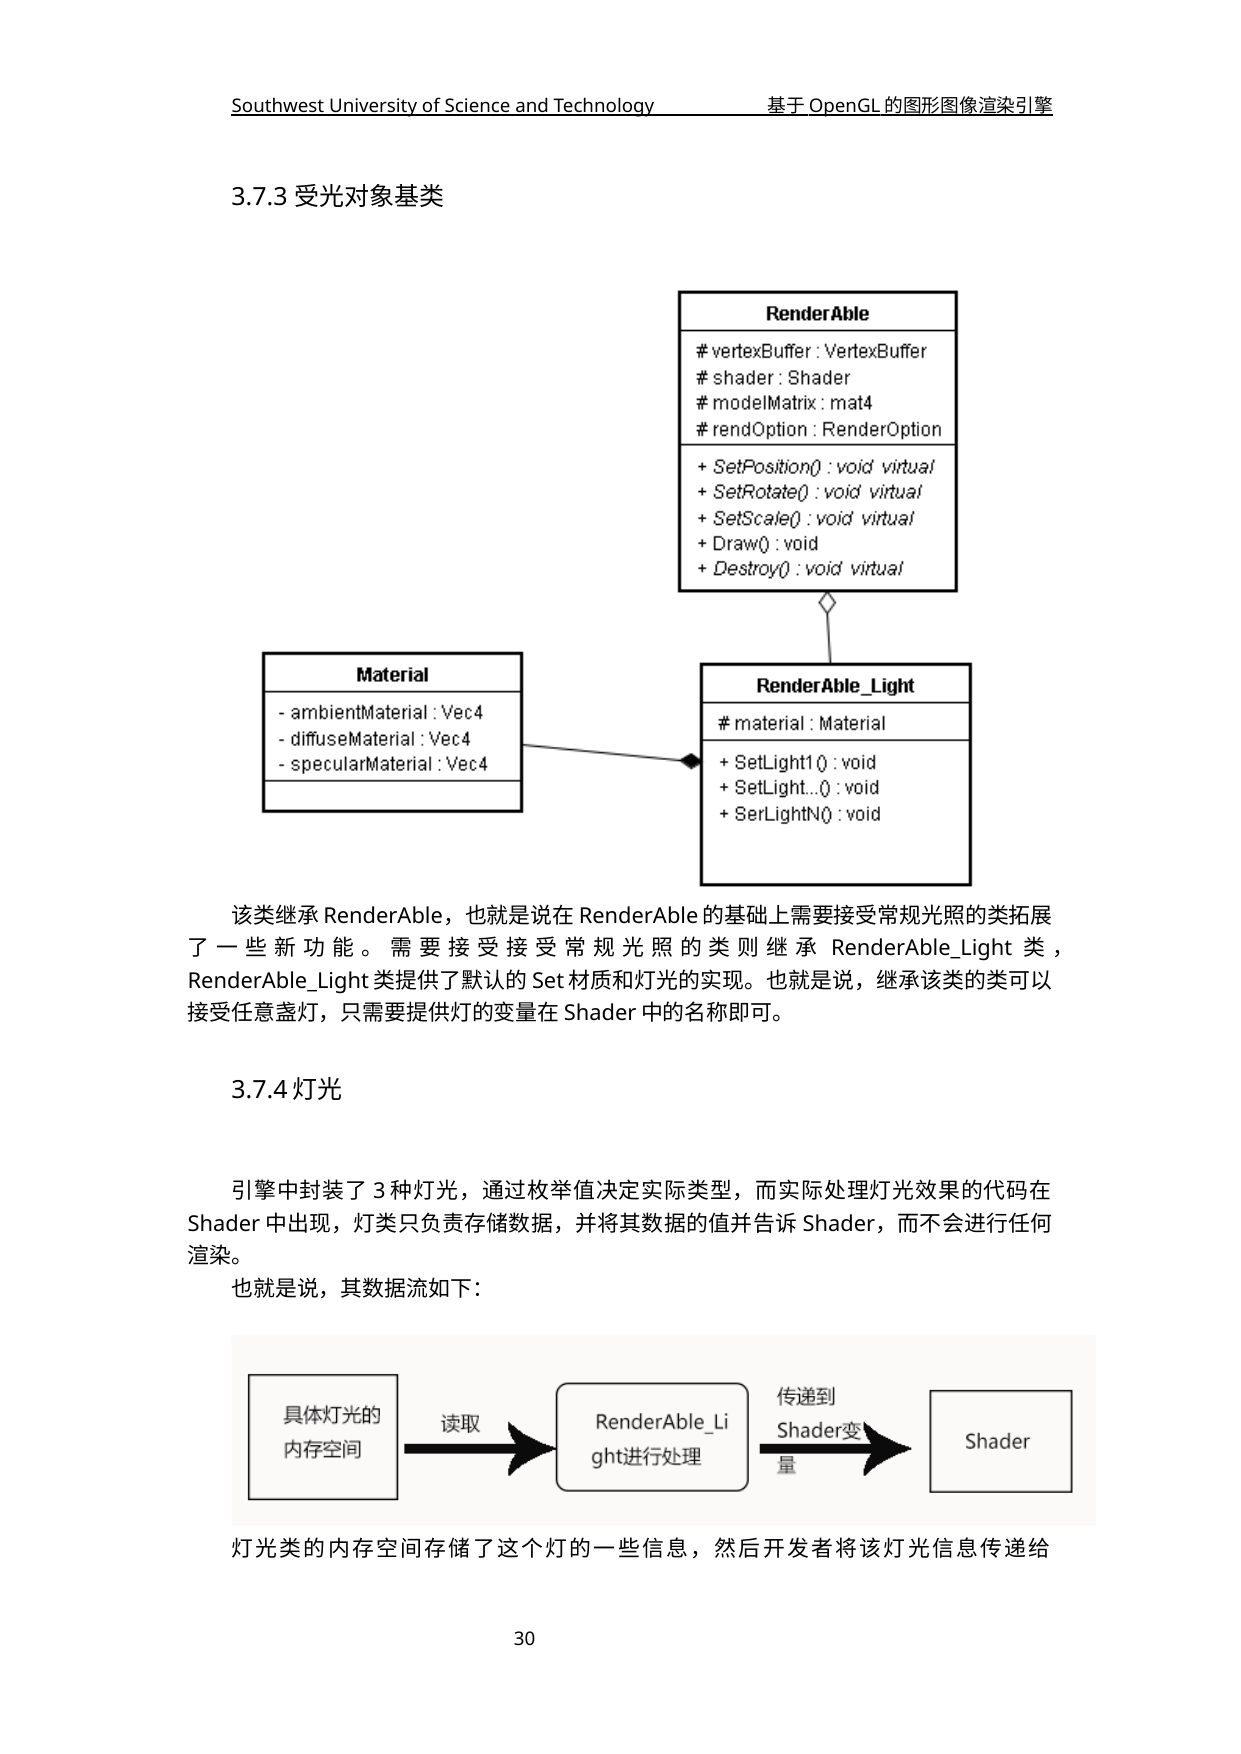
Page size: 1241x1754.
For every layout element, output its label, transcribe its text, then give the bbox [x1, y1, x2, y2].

text 该类继承RenderAble，也就是说在RenderAble的基础上需要接受常规光照的类拓展了一些新功能。需要接受接受常规光照的类则继承RenderAble_Light类，RenderAble_Light类提供了默认的Set材质和灯光的实现。也就是说，继承该类的类可以接受任意盏灯，只需要提供灯的变量在Shader中的名称即可。 [187, 898, 1053, 1028]
subtitle 3.7.4灯光 [187, 1055, 1053, 1120]
subtitle 3.7.3 受光对象基类 [187, 162, 1053, 227]
picture [231, 280, 991, 896]
text 引擎中封装了3种灯光，通过枚举值决定实际类型，而实际处理灯光效果的代码在Shader中出现，灯类只负责存储数据，并将其数据的值并告诉Shader，而不会进行任何渲染。 [187, 1173, 1053, 1270]
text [187, 1530, 1053, 1563]
text 也就是说，其数据流如下： [187, 1270, 1053, 1303]
picture [231, 1335, 1097, 1526]
